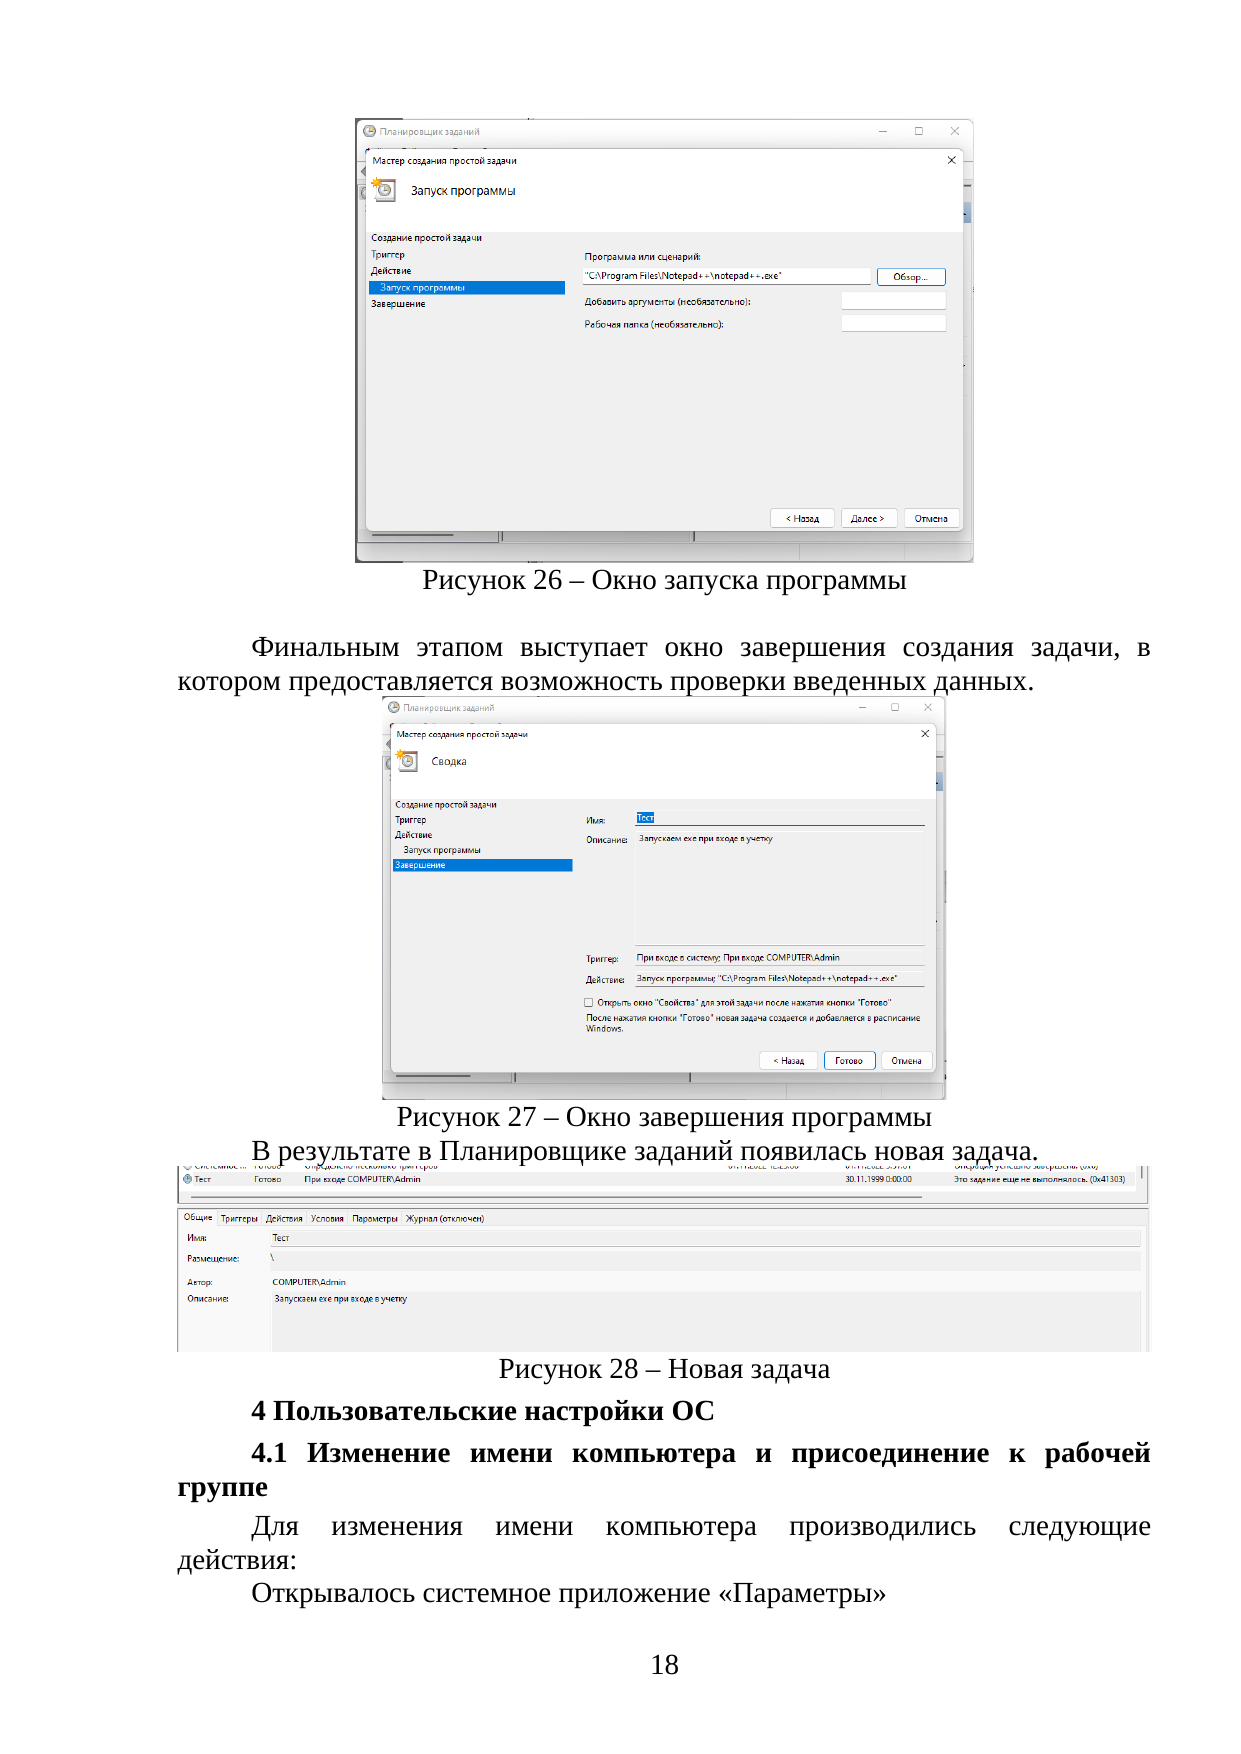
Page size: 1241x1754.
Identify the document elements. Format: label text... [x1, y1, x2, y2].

text В результате в Планировщике заданий появилась новая задача. [177, 1133, 1152, 1166]
text 4 Пользовательские настройки ОС [177, 1393, 1152, 1427]
picture [355, 118, 974, 563]
text 4.1 Изменение имени компьютера и присоединение к рабочей группе [177, 1435, 1152, 1502]
text Рисунок 26 – Окно запуска программы [177, 562, 1152, 596]
picture [382, 696, 947, 1100]
text Рисунок 27 – Окно завершения программы [177, 1099, 1152, 1133]
text Открывалось системное приложение «Параметры» [177, 1576, 1152, 1609]
picture [177, 1166, 1152, 1352]
text Для изменения имени компьютера производились следующие действия: [177, 1508, 1152, 1576]
text Рисунок 28 – Новая задача [177, 1352, 1152, 1385]
text Финальным этапом выступает окно завершения создания задачи, в котором предоставляется возможность проверки введенных данных. [177, 629, 1152, 697]
